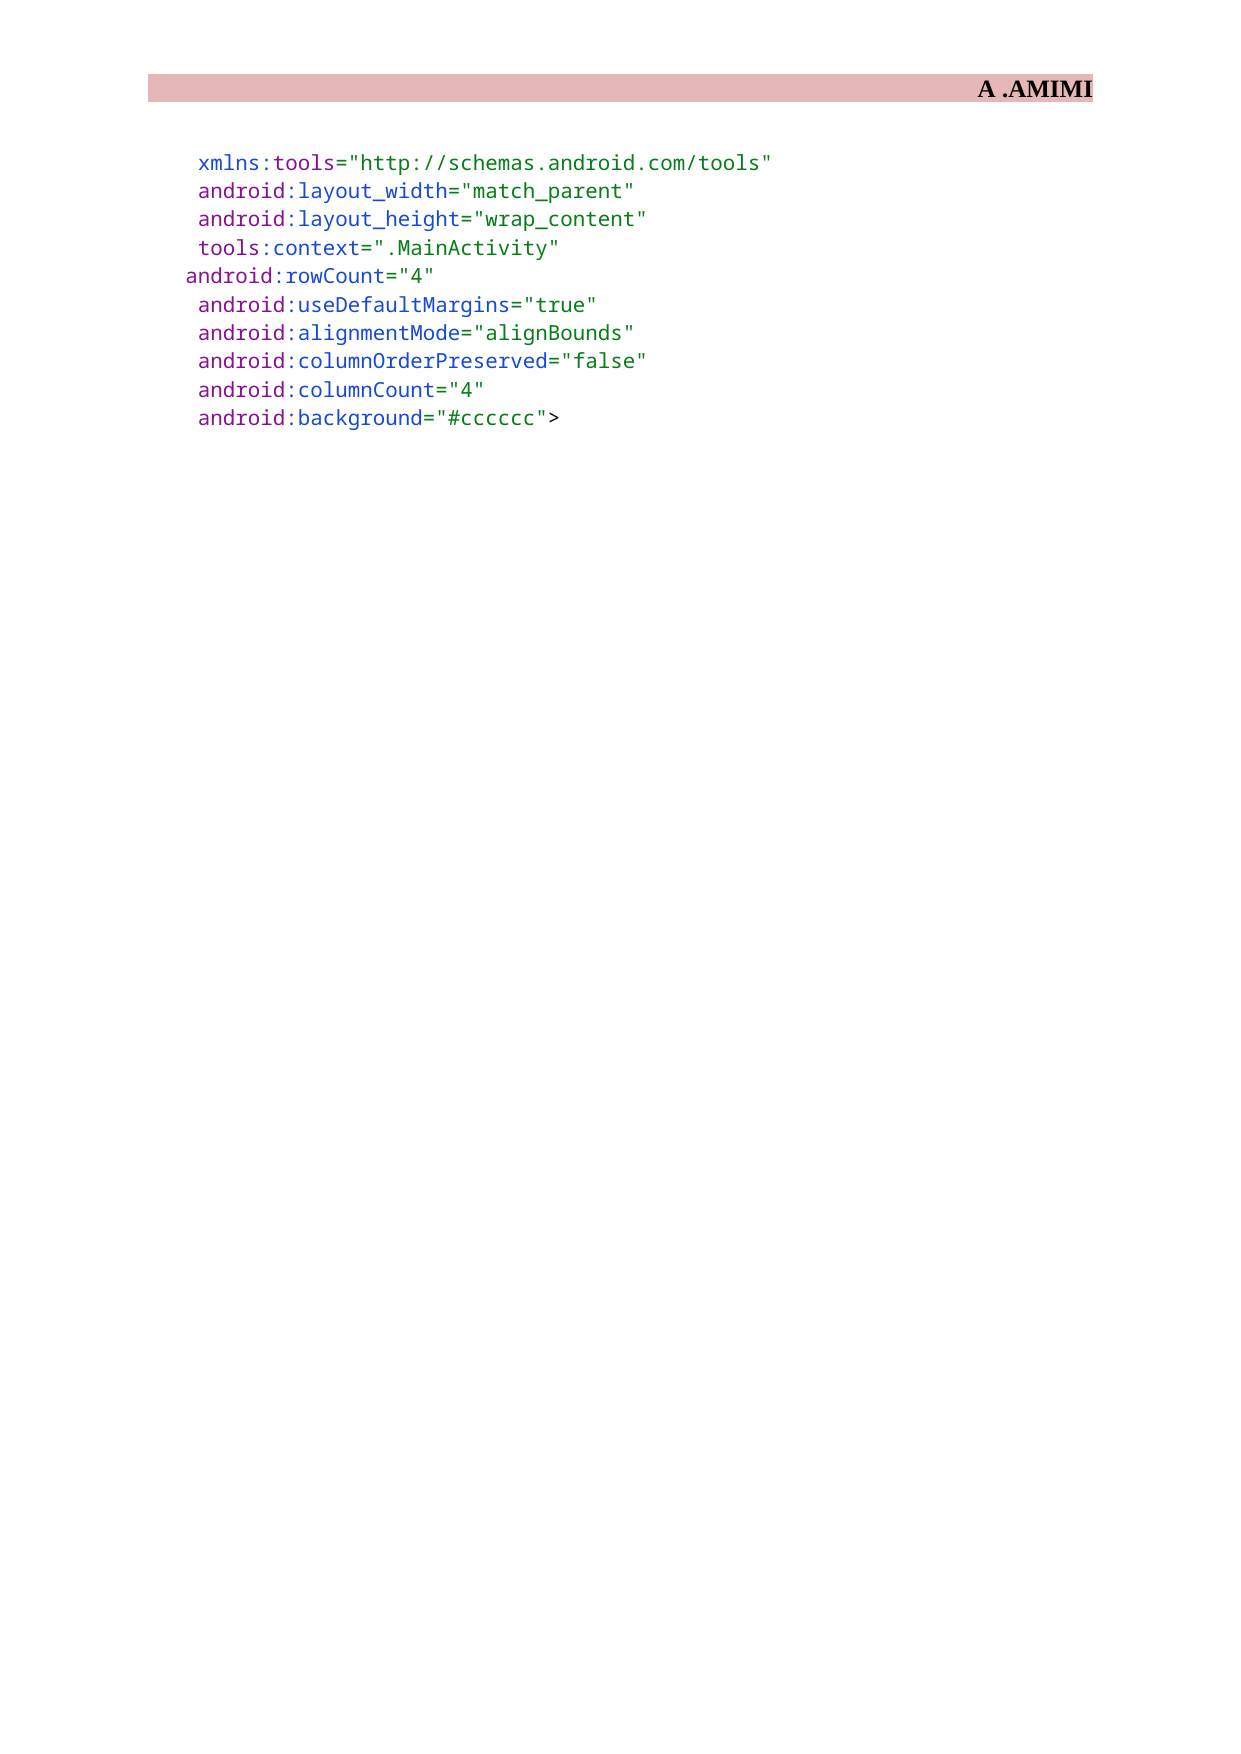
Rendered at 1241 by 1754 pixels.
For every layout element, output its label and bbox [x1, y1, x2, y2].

text [148, 148, 1093, 432]
